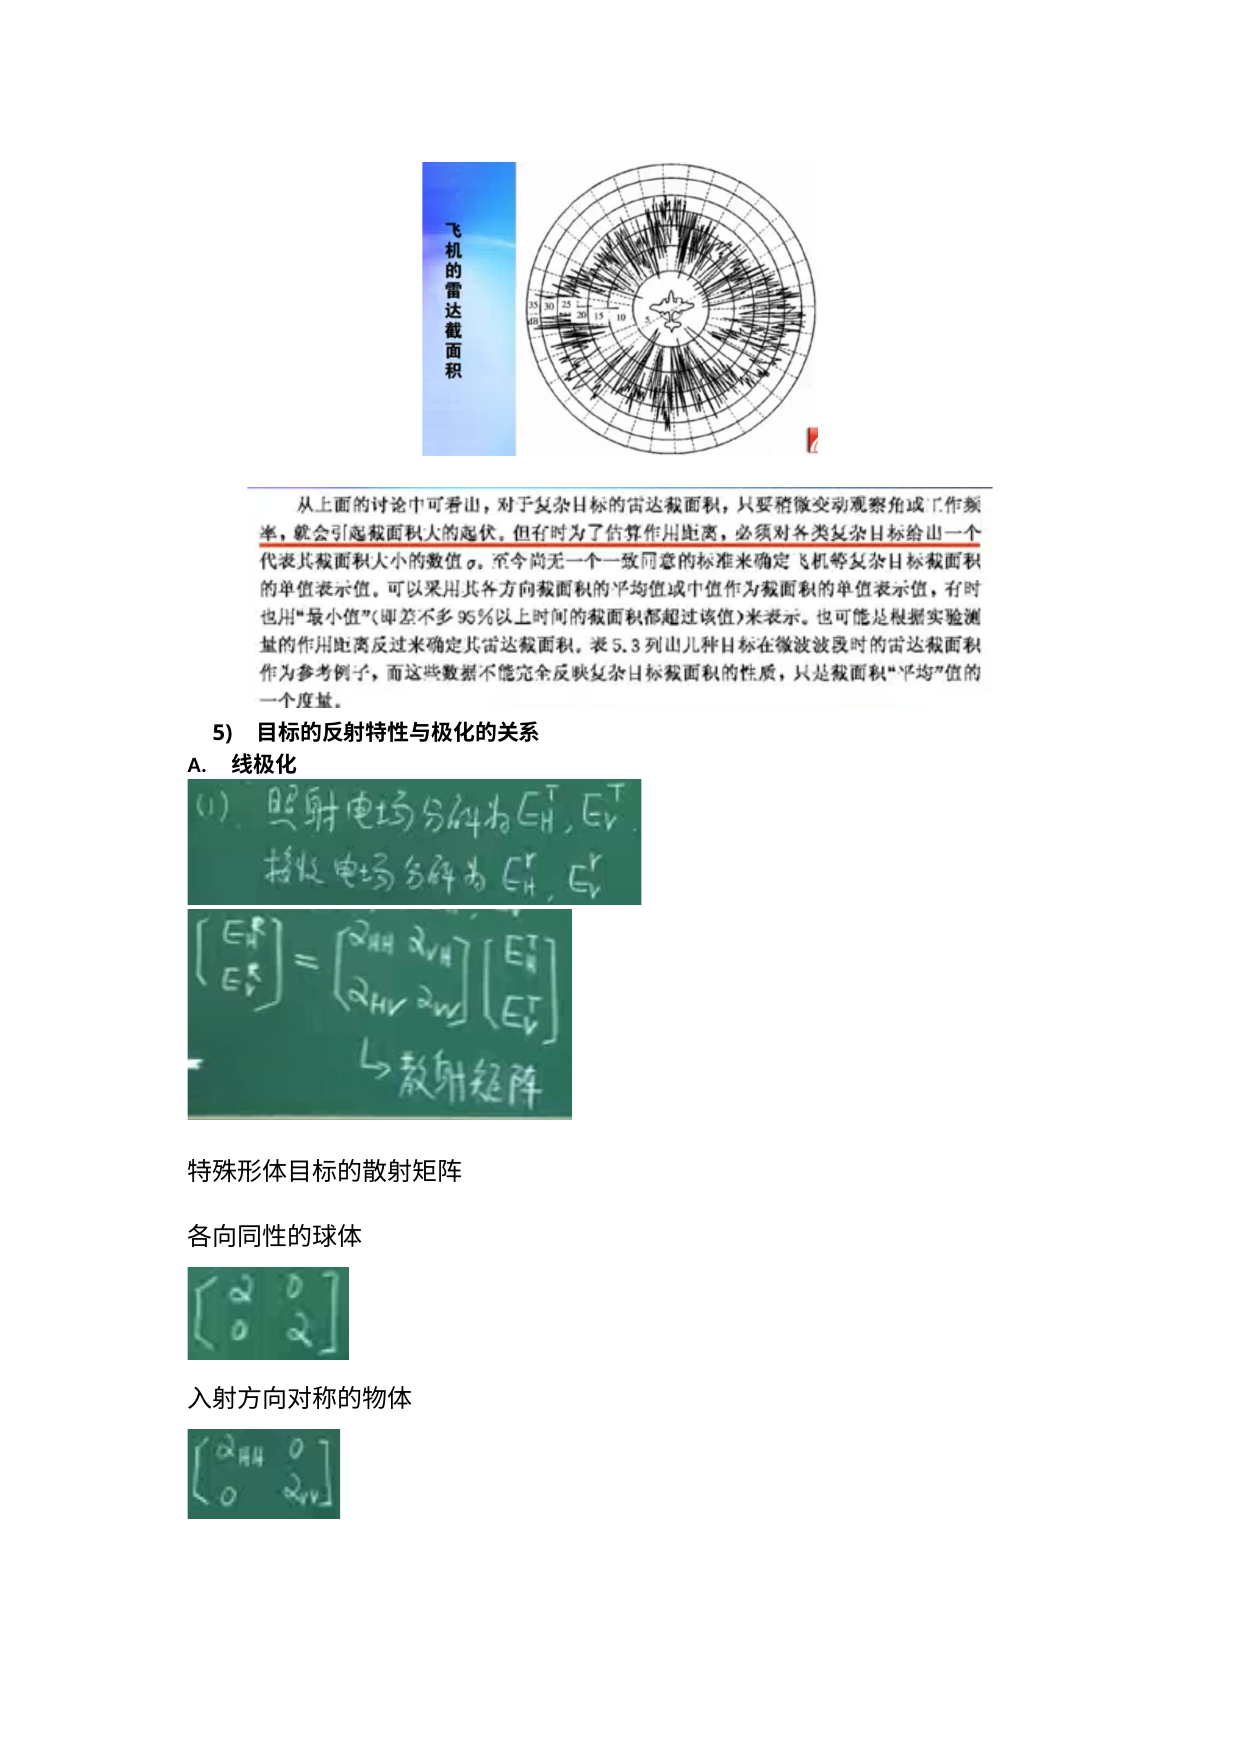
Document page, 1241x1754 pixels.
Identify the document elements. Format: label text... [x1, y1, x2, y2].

subtitle 线极化 [187, 747, 1028, 779]
picture [422, 162, 818, 456]
picture [247, 487, 993, 708]
picture [187, 1267, 349, 1360]
subtitle 目标的反射特性与极化的关系 [212, 714, 1028, 747]
picture [187, 909, 572, 1120]
picture [187, 779, 642, 905]
text 入射方向对称的物体 [187, 1364, 1053, 1429]
text 特殊形体目标的散射矩阵 [187, 1137, 1053, 1202]
text 各向同性的球体 [187, 1202, 1053, 1267]
picture [187, 1429, 340, 1519]
